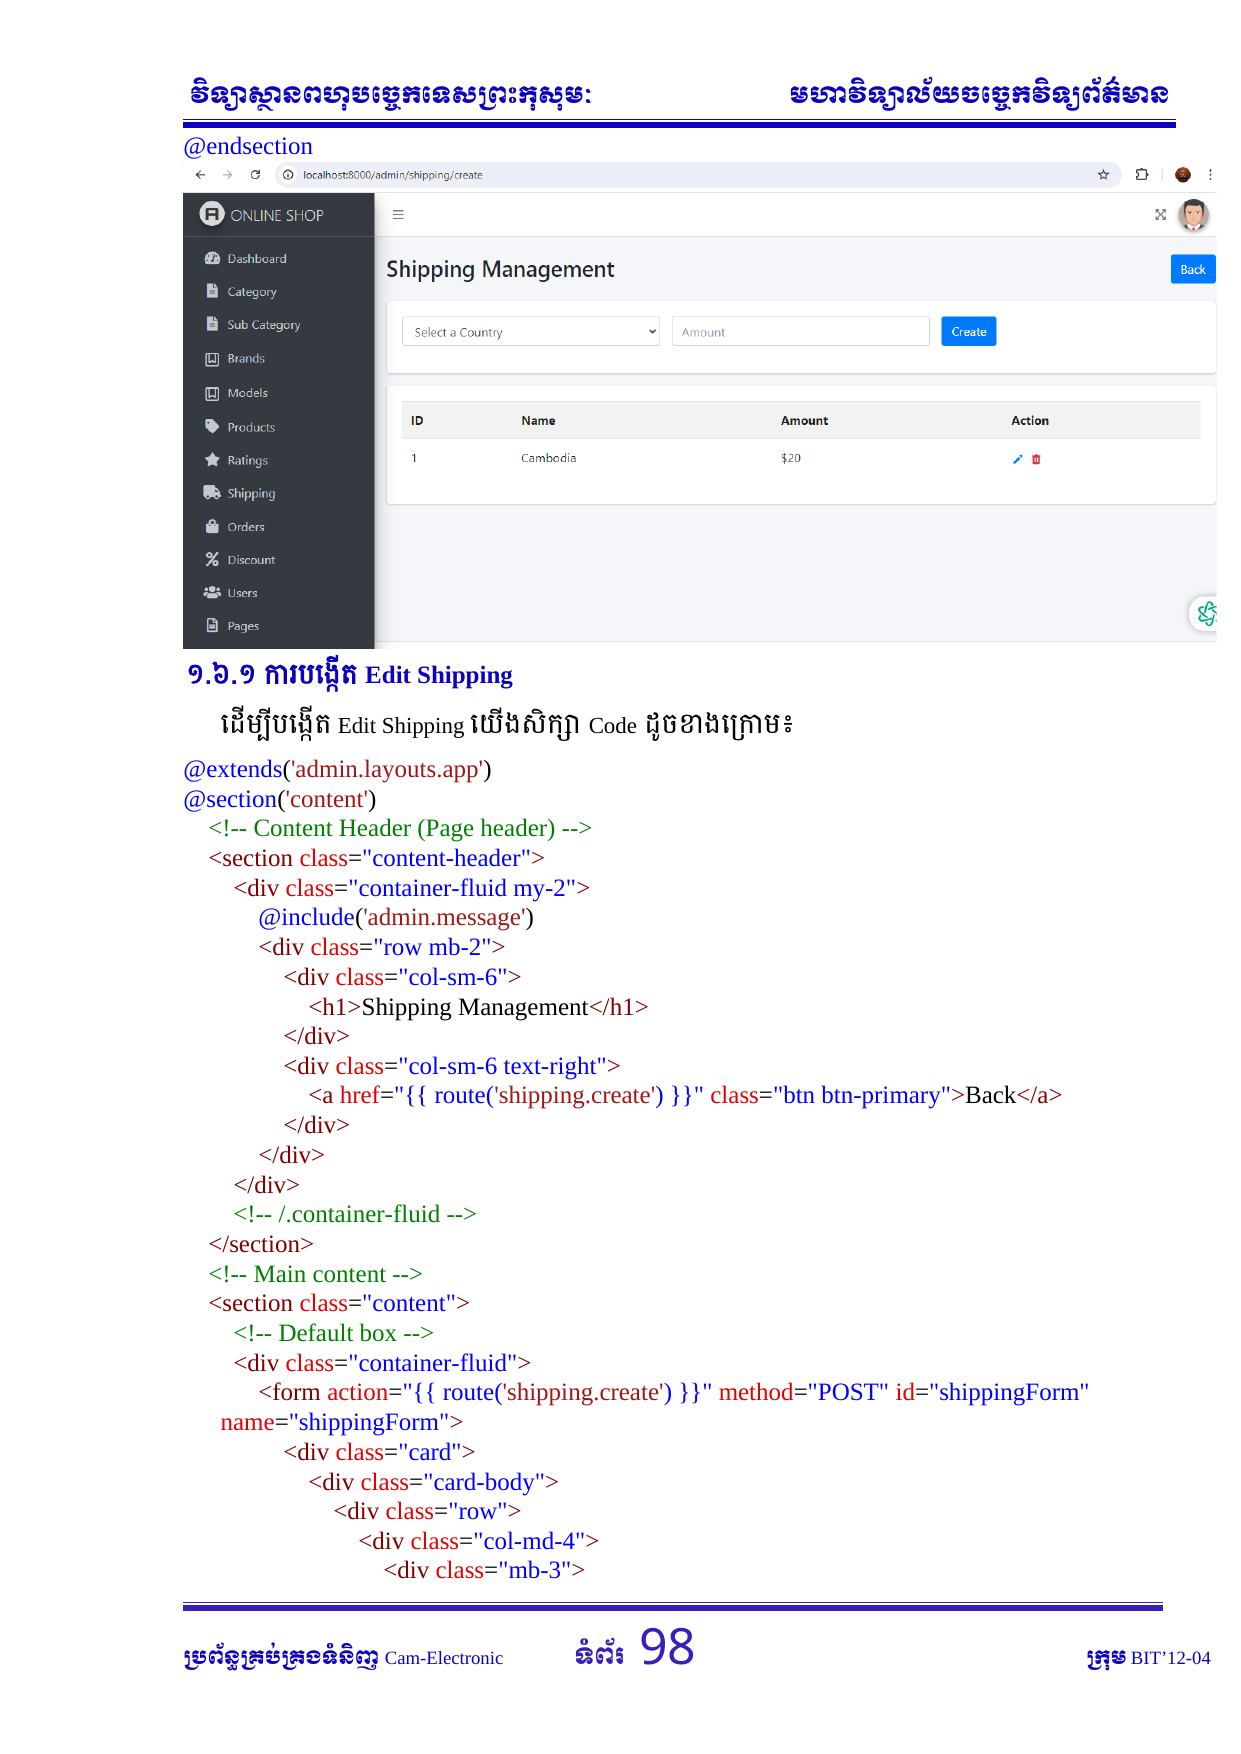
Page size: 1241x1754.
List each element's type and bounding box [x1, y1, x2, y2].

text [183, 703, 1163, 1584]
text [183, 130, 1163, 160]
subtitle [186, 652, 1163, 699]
picture [183, 160, 1217, 649]
